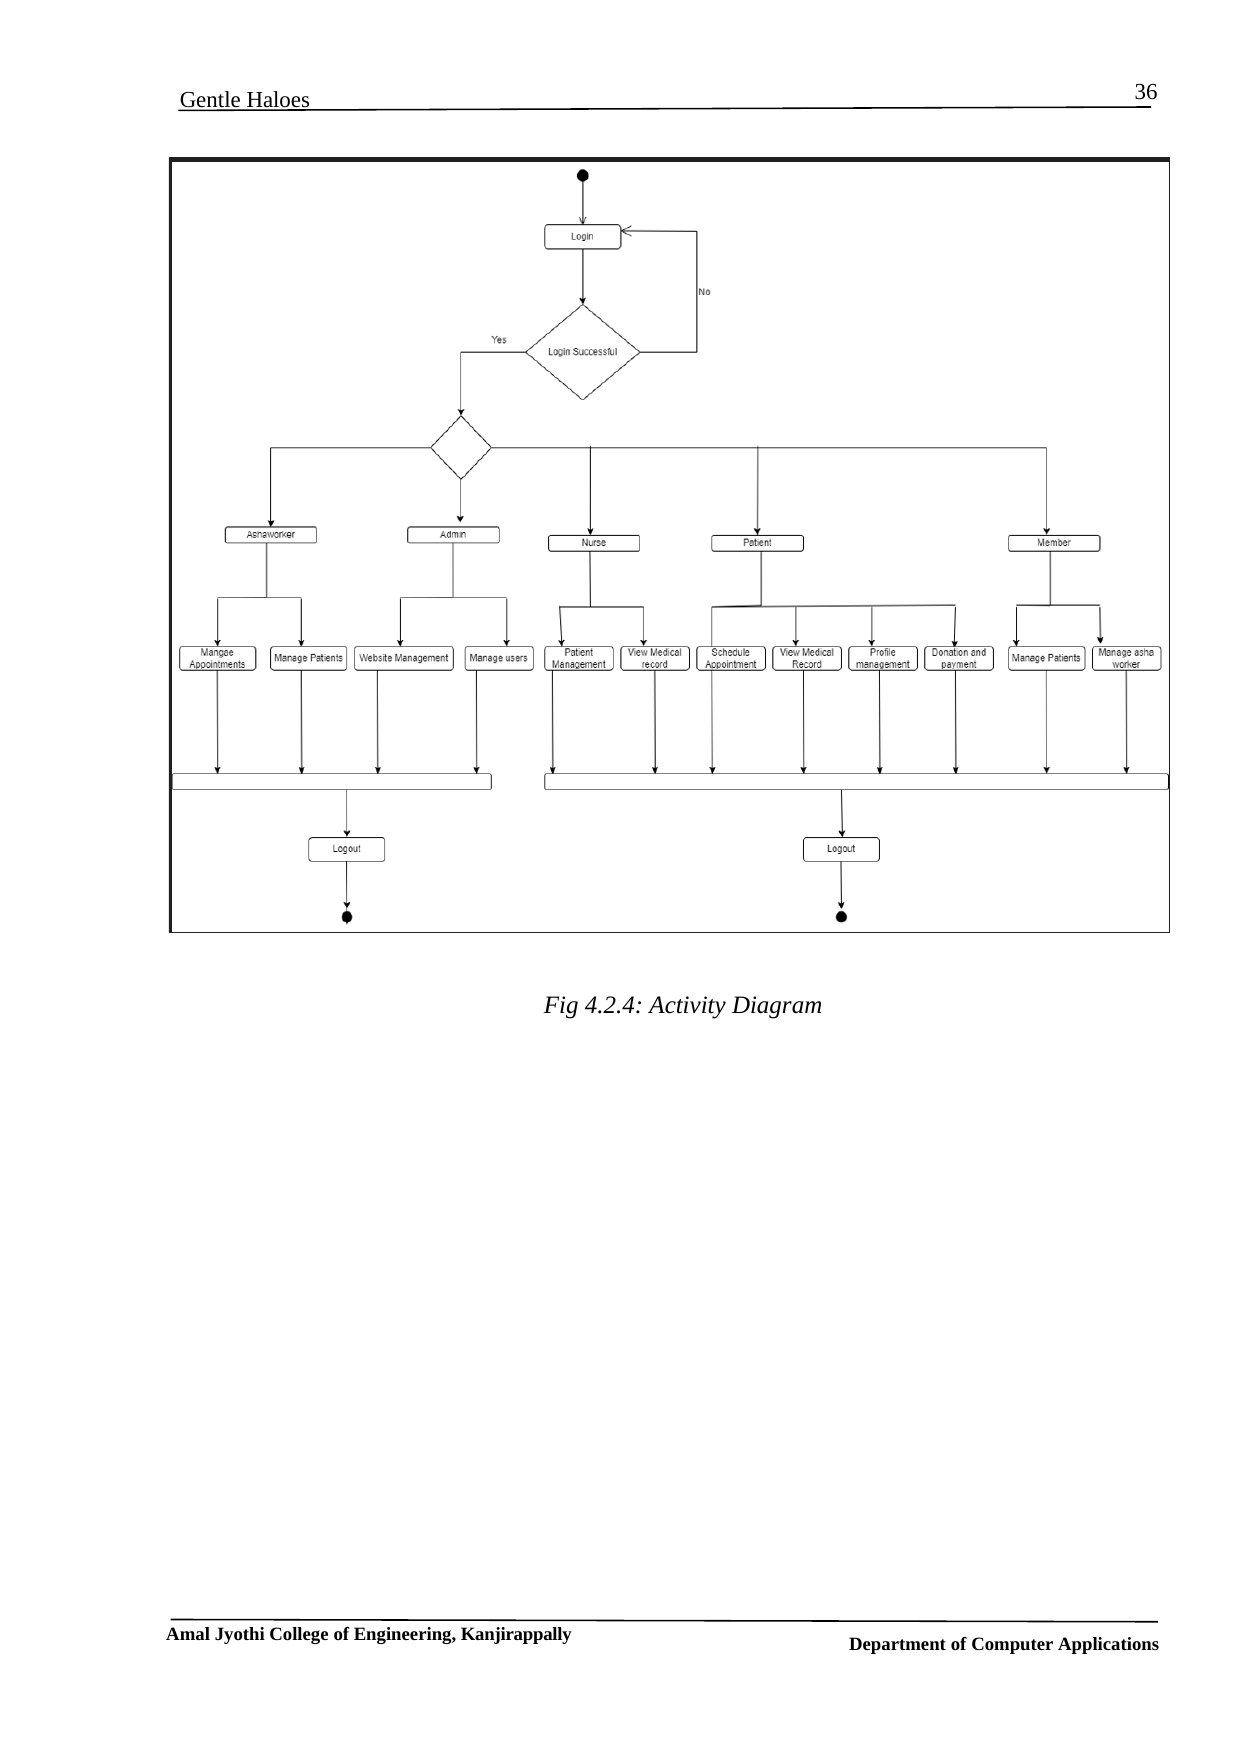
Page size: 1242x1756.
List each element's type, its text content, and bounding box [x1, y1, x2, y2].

text Fig 4.2.4: Activity Diagram [469, 990, 1153, 1019]
picture [168, 157, 1170, 933]
